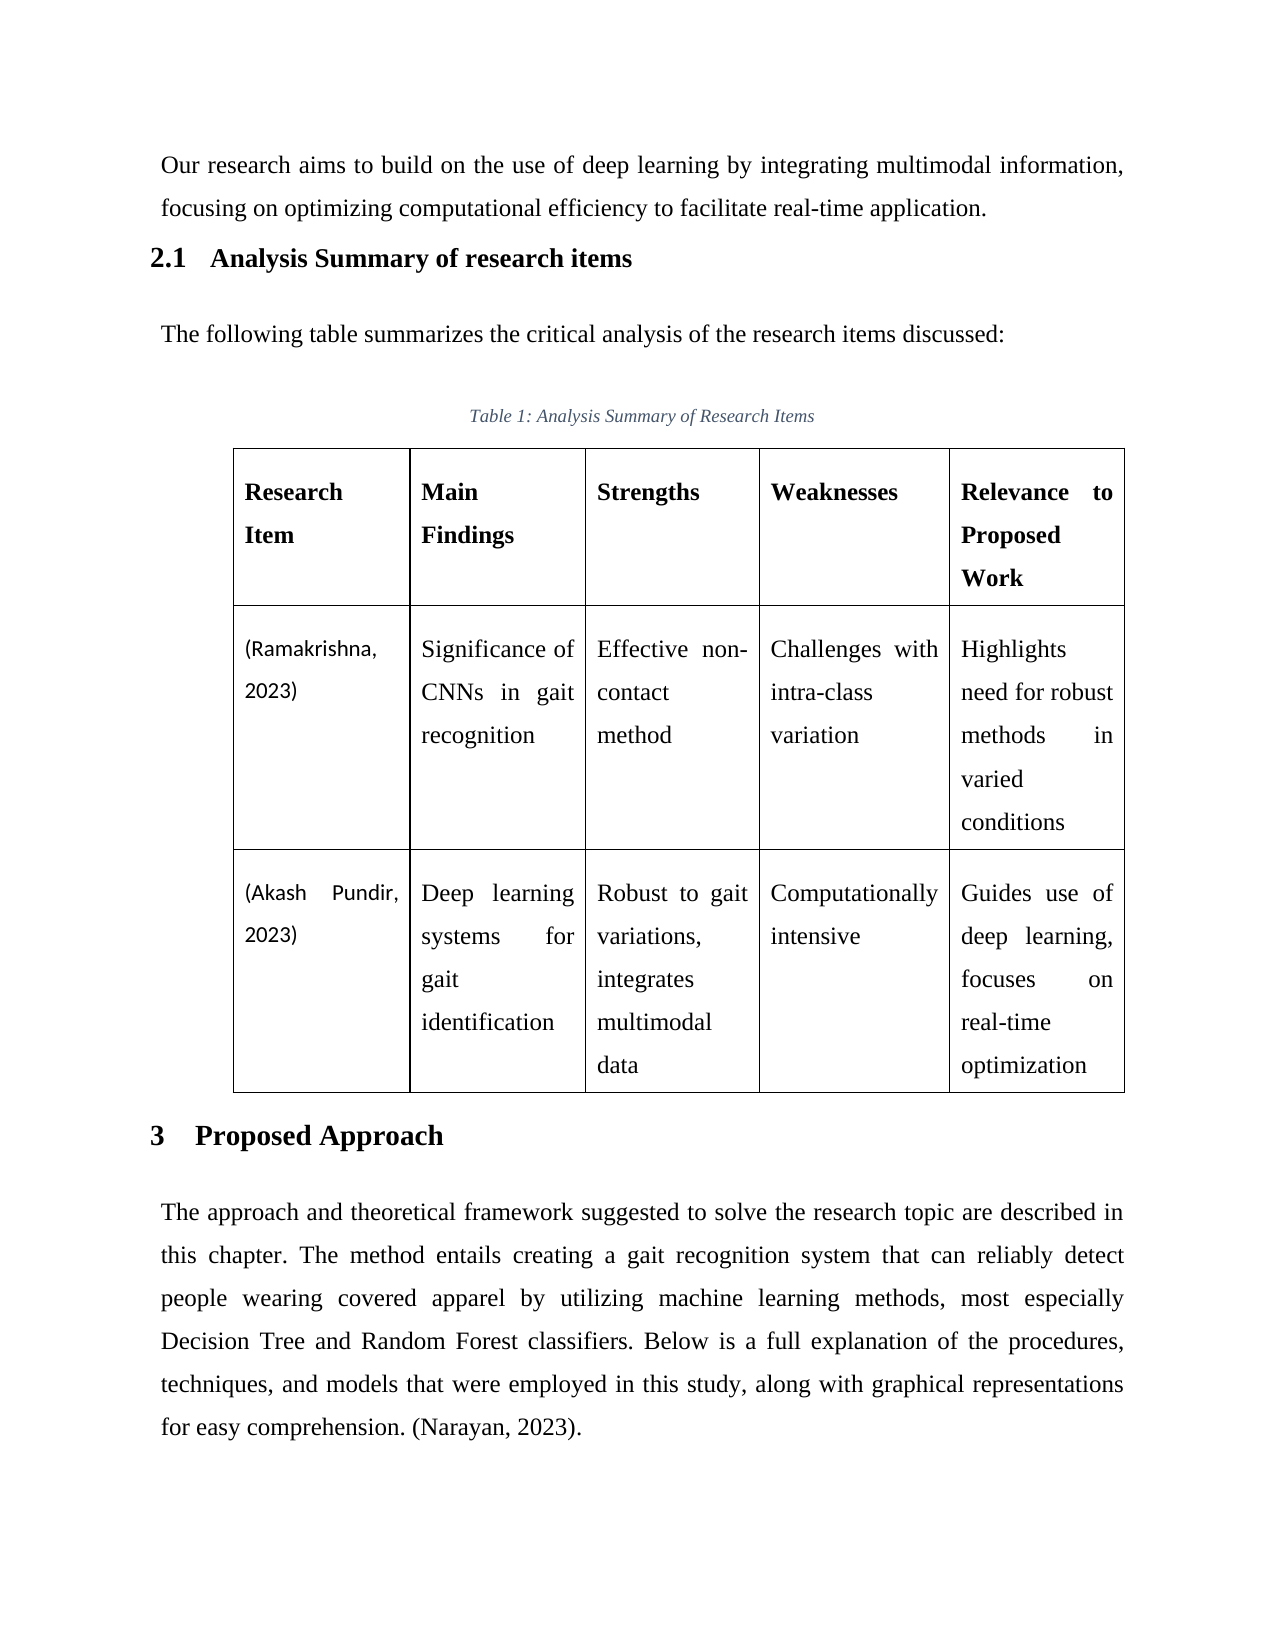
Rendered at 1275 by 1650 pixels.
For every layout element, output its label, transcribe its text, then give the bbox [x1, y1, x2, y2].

table_cell Computationally intensive [760, 850, 949, 1092]
table_cell Robust to gait variations, integrates multimodal data [586, 850, 759, 1092]
text Our research aims to build on the use of deep learning by integrating multimodal information, focusing on optimizing computational efficiency to facilitate real-time application. [161, 150, 1125, 222]
table_cell [234, 606, 409, 849]
table_header Strengths [586, 449, 759, 605]
table_header Research Item [234, 449, 409, 605]
text The following table summarizes the critical analysis of the research items discussed: [161, 319, 1125, 391]
table_cell Guides use of deep learning, focuses on real-time optimization [950, 850, 1124, 1092]
table_header Weaknesses [760, 449, 949, 605]
table_cell Significance of CNNs in gait recognition [411, 606, 585, 849]
table_cell Deep learning systems for gait identification [411, 850, 585, 1092]
table_cell Effective non-contact method [586, 606, 759, 849]
table_header Main Findings [411, 449, 585, 605]
text The approach and theoretical framework suggested to solve the research topic are described in this chapter. The method entails creating a gait recognition system that can reliably detect people wearing covered apparel by utilizing machine learning methods, most especially Decision Tree and Random Forest classifiers. Below is a full explanation of the procedures, techniques, and models that were employed in this study, along with graphical representations for easy comprehension. . [161, 1197, 1125, 1441]
table_cell Challenges with intra-class variation [760, 606, 949, 849]
table_cell [234, 850, 409, 1092]
text Table 1: Analysis Summary of Research Items [161, 405, 1125, 427]
subtitle Proposed Approach [150, 1118, 1125, 1152]
subtitle Analysis Summary of research items [150, 240, 1125, 274]
table_header Relevance to Proposed Work [950, 449, 1124, 605]
table_cell Highlights need for robust methods in varied conditions [950, 606, 1124, 849]
